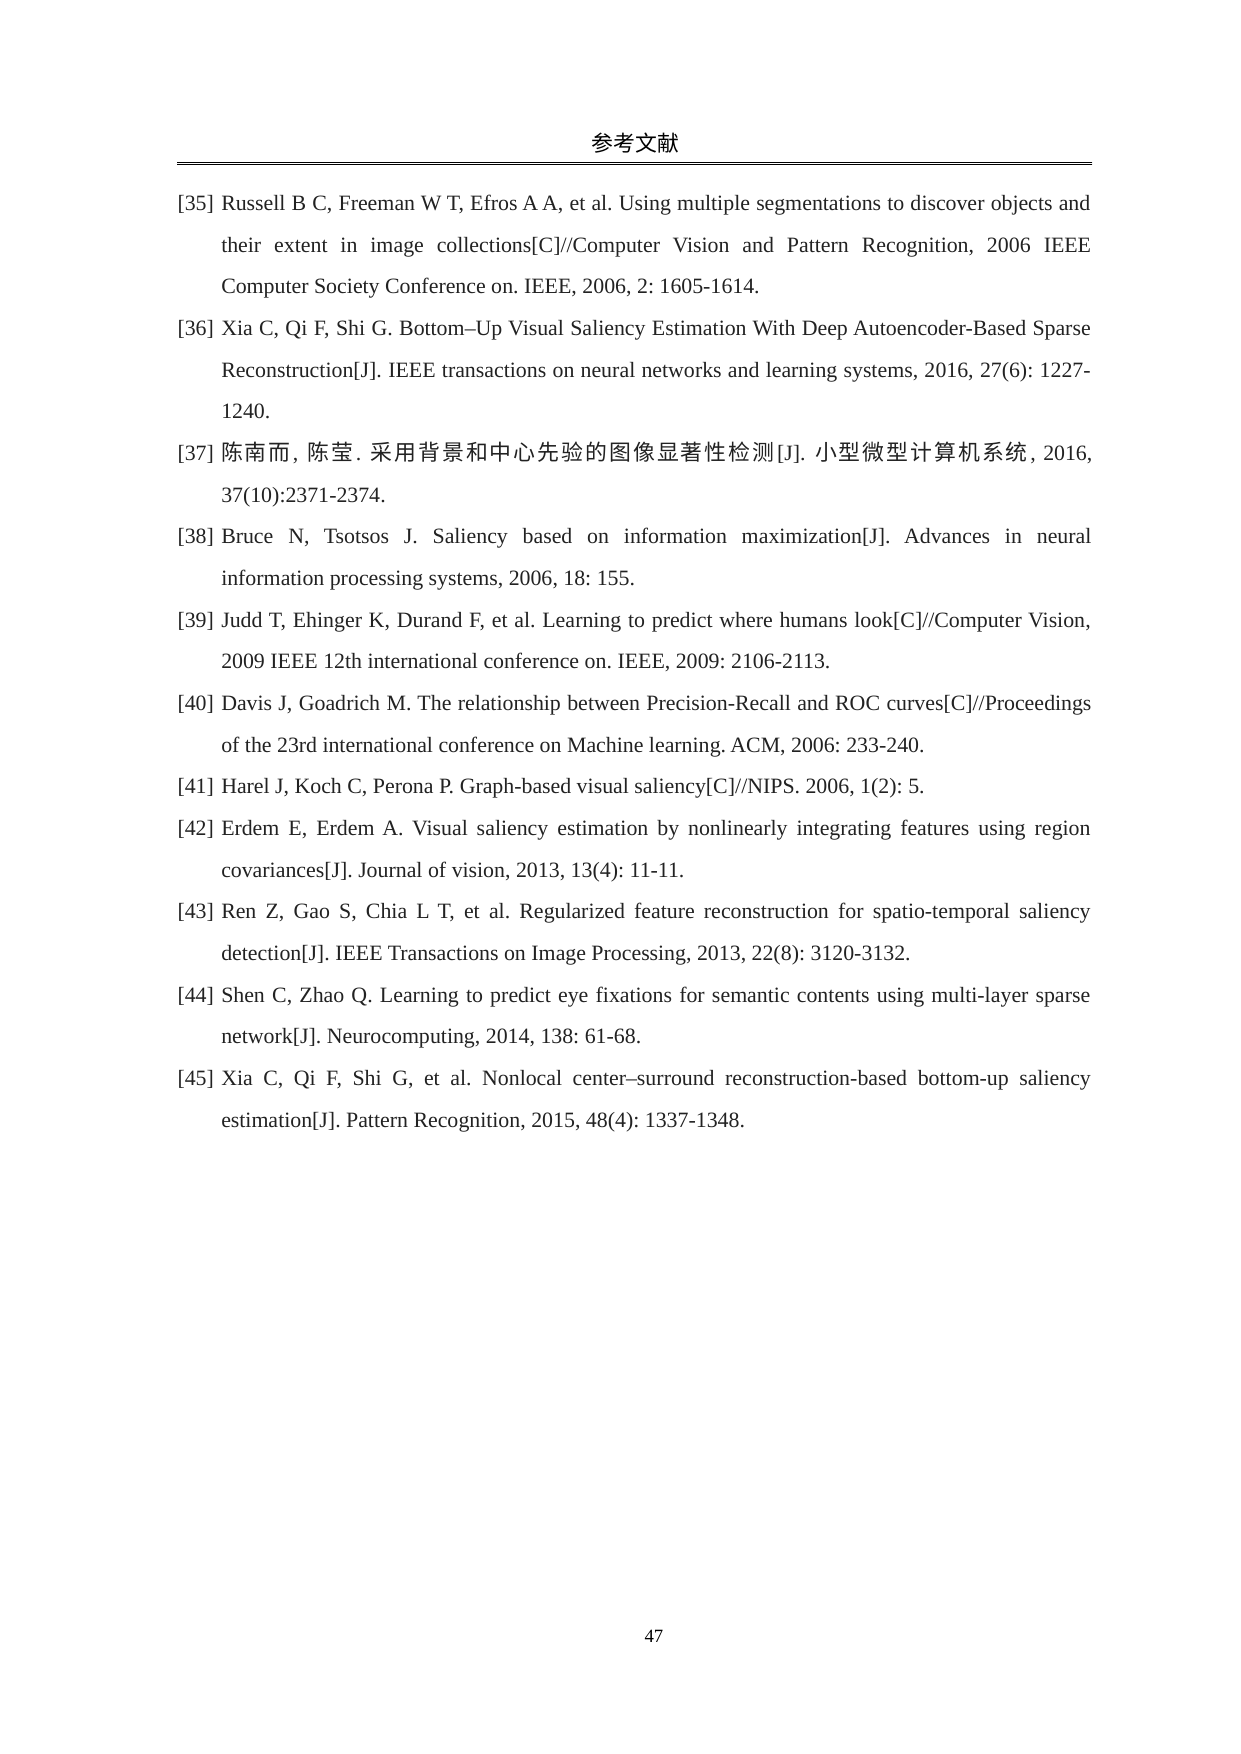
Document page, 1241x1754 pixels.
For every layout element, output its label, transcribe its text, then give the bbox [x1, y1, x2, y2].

list Xia C, Qi F, Shi G. Bottom–Up Visual Saliency Estimation With Deep Autoencoder-Based Sparse Reconstruction[J]. IEEE transactions on neural networks and learning systems, 2016, 27(6): 1227-1240. [177, 302, 1092, 427]
list Bruce N, Tsotsos J. Saliency based on information maximization[J]. Advances in neural information processing systems, 2006, 18: 155. [177, 511, 1092, 594]
list Russell B C, Freeman W T, Efros A A, et al. Using multiple segmentations to discover objects and their extent in image collections[C]//Computer Vision and Pattern Recognition, 2006 IEEE Computer Society Conference on. IEEE, 2006, 2: 1605-1614. [177, 177, 1092, 302]
list Xia C, Qi F, Shi G, et al. Nonlocal center–surround reconstruction-based bottom-up saliency estimation[J]. Pattern Recognition, 2015, 48(4): 1337-1348. [177, 1052, 1092, 1136]
list Erdem E, Erdem A. Visual saliency estimation by nonlinearly integrating features using region covariances[J]. Journal of vision, 2013, 13(4): 11-11. [177, 802, 1092, 886]
list Shen C, Zhao Q. Learning to predict eye fixations for semantic contents using multi-layer sparse network[J]. Neurocomputing, 2014, 138: 61-68. [177, 969, 1092, 1052]
list Judd T, Ehinger K, Durand F, et al. Learning to predict where humans look[C]//Computer Vision, 2009 IEEE 12th international conference on. IEEE, 2009: 2106-2113. [177, 594, 1092, 677]
list Davis J, Goadrich M. The relationship between Precision-Recall and ROC curves[C]//Proceedings of the 23rd international conference on Machine learning. ACM, 2006: 233-240. [177, 677, 1092, 761]
list Harel J, Koch C, Perona P. Graph-based visual saliency[C]//NIPS. 2006, 1(2): 5. [177, 761, 1092, 802]
list 陈南而, 陈莹. 采用背景和中心先验的图像显著性检测[J]. 小型微型计算机系统, 2016, 37(10):2371-2374. [177, 427, 1092, 511]
list Ren Z, Gao S, Chia L T, et al. Regularized feature reconstruction for spatio-temporal saliency detection[J]. IEEE Transactions on Image Processing, 2013, 22(8): 3120-3132. [177, 886, 1092, 969]
